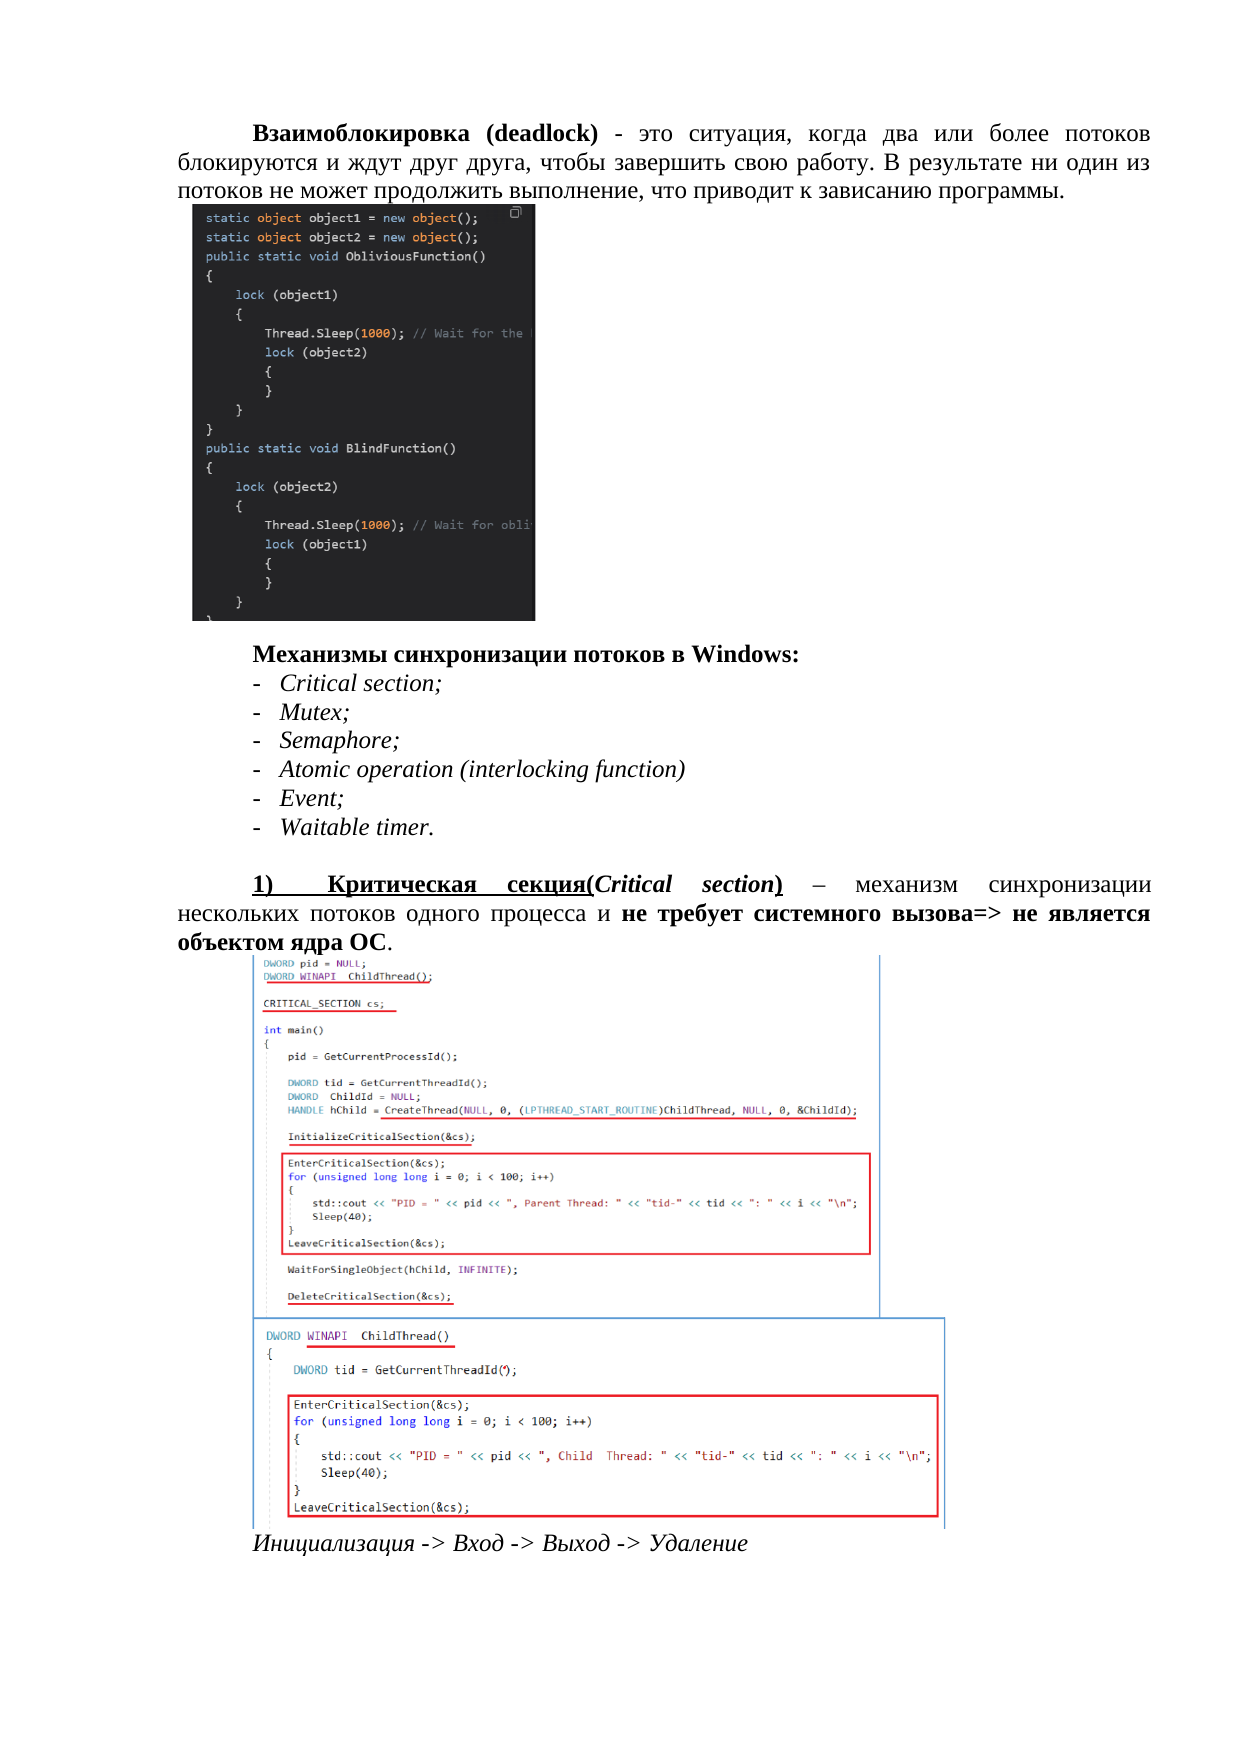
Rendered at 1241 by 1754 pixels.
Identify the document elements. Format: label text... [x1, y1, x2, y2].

text - Wаitable timer. [177, 812, 1152, 840]
text - Atomic operation (interlocking function) [177, 754, 1152, 783]
text - Critical section; [177, 668, 1152, 697]
text - Mutex; [177, 697, 1152, 725]
text - Event; [177, 783, 1152, 812]
picture [192, 204, 536, 621]
text Механизмы синхронизации потоков в Windows: [177, 639, 1152, 668]
list Критическая секция(Critical section) – механизм синхронизации нескольких потоков одного процесса и не требует системного вызова=> не является объектом ядра ОС. [177, 869, 1152, 955]
text Инициализация -> Вход -> Выход -> Удаление [177, 1528, 1152, 1557]
picture [252, 955, 946, 1529]
text - Semaphore; [177, 725, 1152, 754]
list Взаимоблокировка (deadlock) - это ситуация, когда два или более потоков блокируются и ждут друг друга, чтобы завершить свою работу. В результате ни один из потоков не может продолжить выполнение, что приводит к зависанию программы. [177, 118, 1152, 204]
